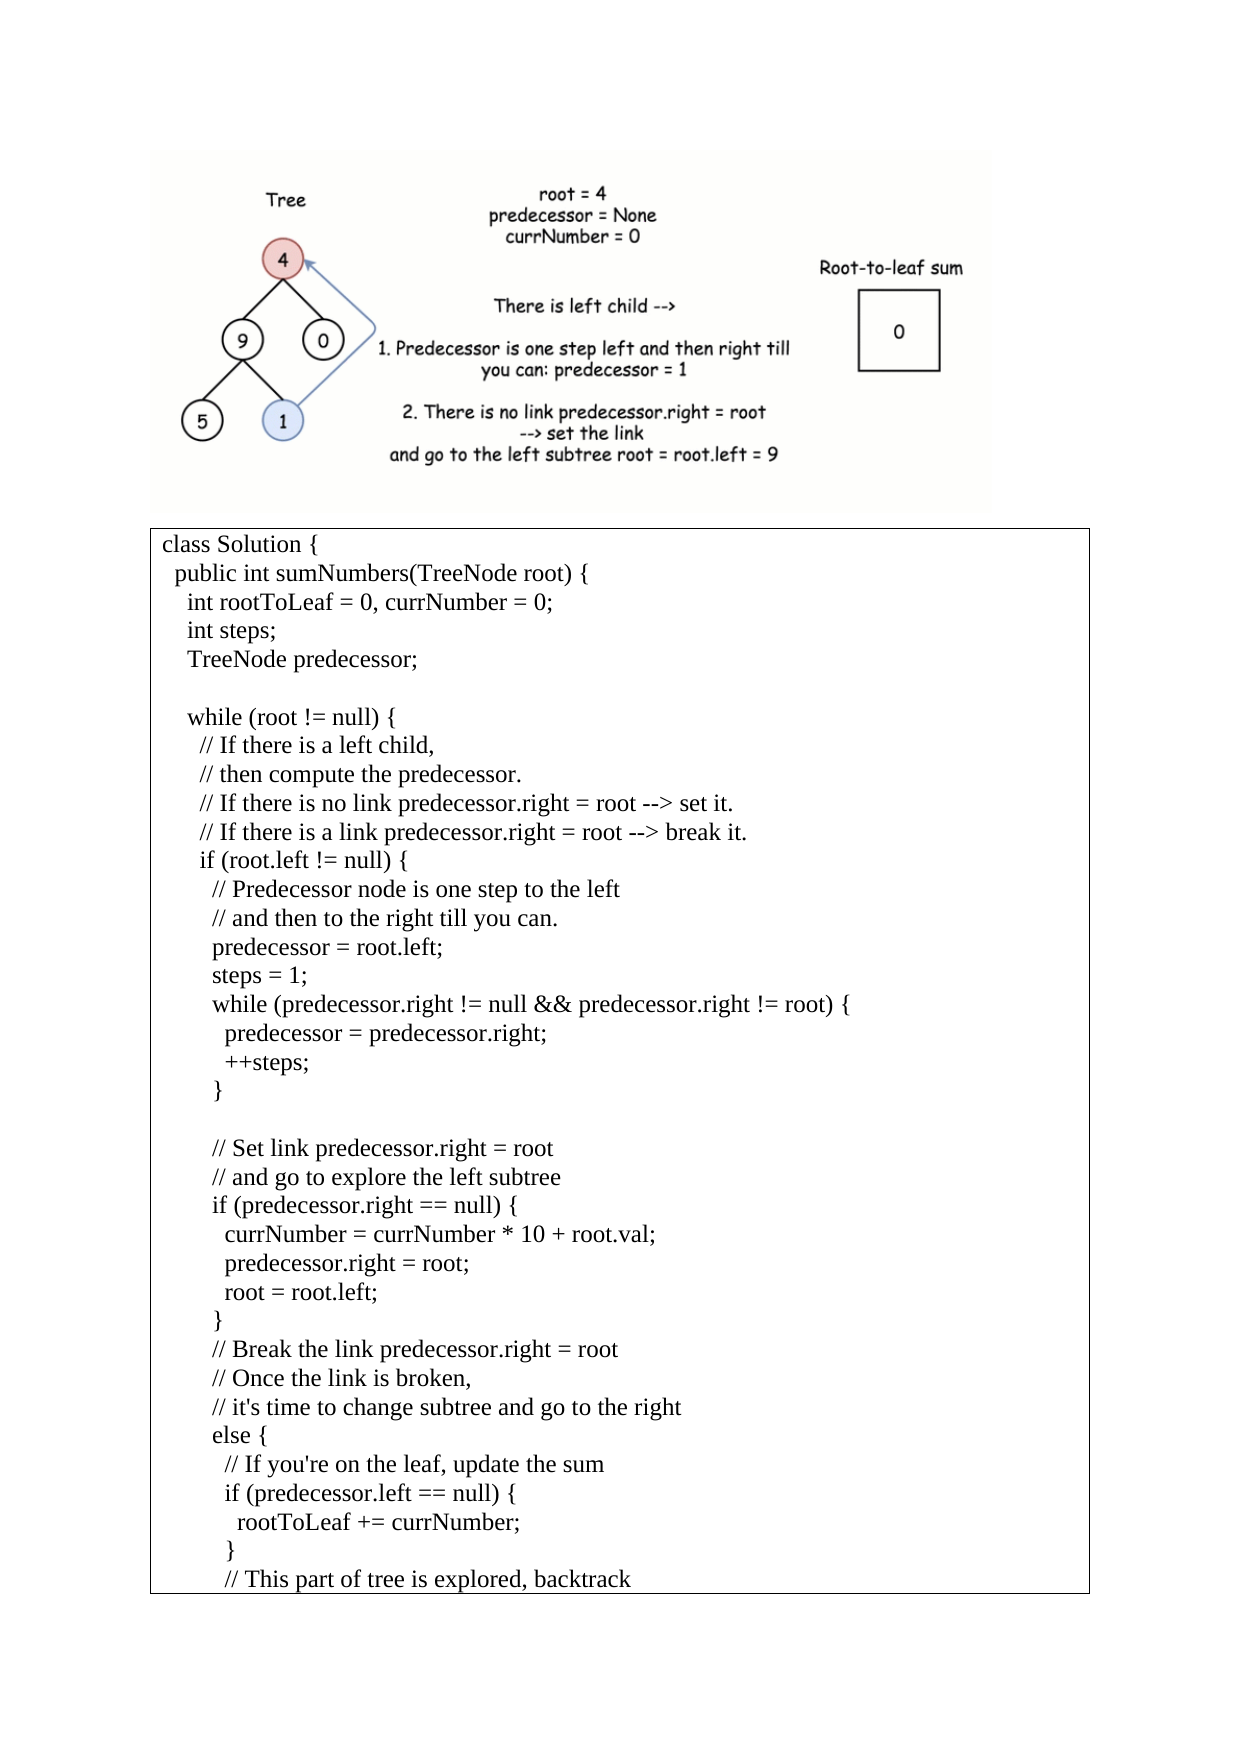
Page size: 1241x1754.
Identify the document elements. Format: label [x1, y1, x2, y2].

table_header [151, 529, 1089, 1593]
picture [150, 150, 992, 513]
